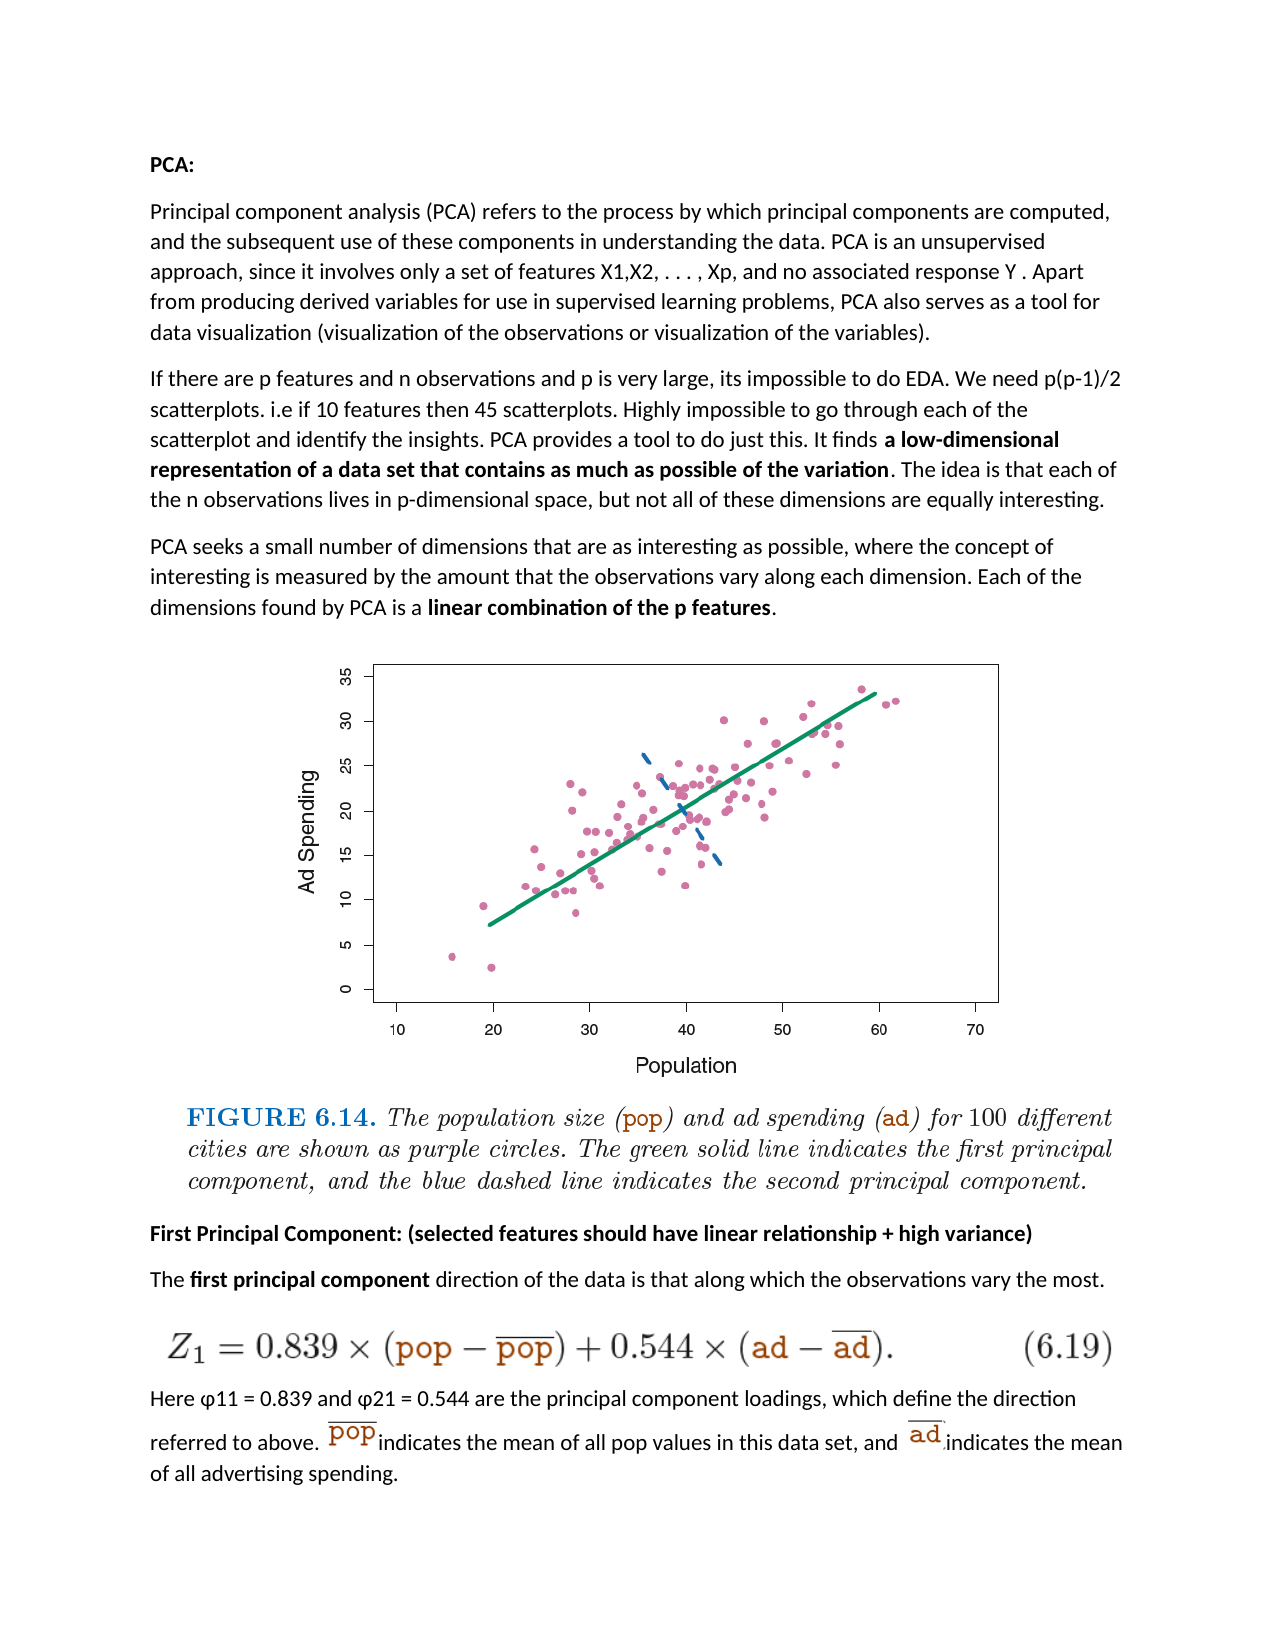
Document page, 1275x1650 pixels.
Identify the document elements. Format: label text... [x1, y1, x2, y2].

text Principal component analysis (PCA) refers to the process by which principal components are computed, and the subsequent use of these components in understanding the data. PCA is an unsupervised approach, since it involves only a set of features X1,X2, . . . , Xp, and no associated response Y . Apart from producing derived variables for use in supervised learning problems, PCA also serves as a tool for data visualization (visualization of the observations or visualization of the variables). [150, 197, 1125, 346]
picture [150, 639, 1125, 1200]
text First Principal Component: (selected features should have linear relationship + high variance) [150, 1219, 1125, 1247]
picture [150, 1312, 1125, 1382]
picture [904, 1415, 946, 1451]
text PCA seeks a small number of dimensions that are as interesting as possible, where the concept of interesting is measured by the amount that the observations vary along each dimension. Each of the dimensions found by PCA is a linear combination of the p features. [150, 532, 1125, 621]
text The first principal component direction of the data is that along which the observations vary the most. [150, 1266, 1125, 1293]
picture [325, 1414, 378, 1451]
text Here φ11 = 0.839 and φ21 = 0.544 are the principal component loadings, which define the direction referred to above. indicates the mean of all pop values in this data set, and indicates the mean of all advertising spending. [150, 1382, 1125, 1487]
text If there are p features and n observations and p is very large, its impossible to do EDA. We need p(p-1)/2 scatterplots. i.e if 10 features then 45 scatterplots. Highly impossible to go through each of the scatterplot and identify the insights. PCA provides a tool to do just this. It finds a low-dimensional representation of a data set that contains as much as possible of the variation. The idea is that each of the n observations lives in p-dimensional space, but not all of these dimensions are equally interesting. [150, 364, 1125, 513]
text PCA: [150, 150, 1125, 178]
